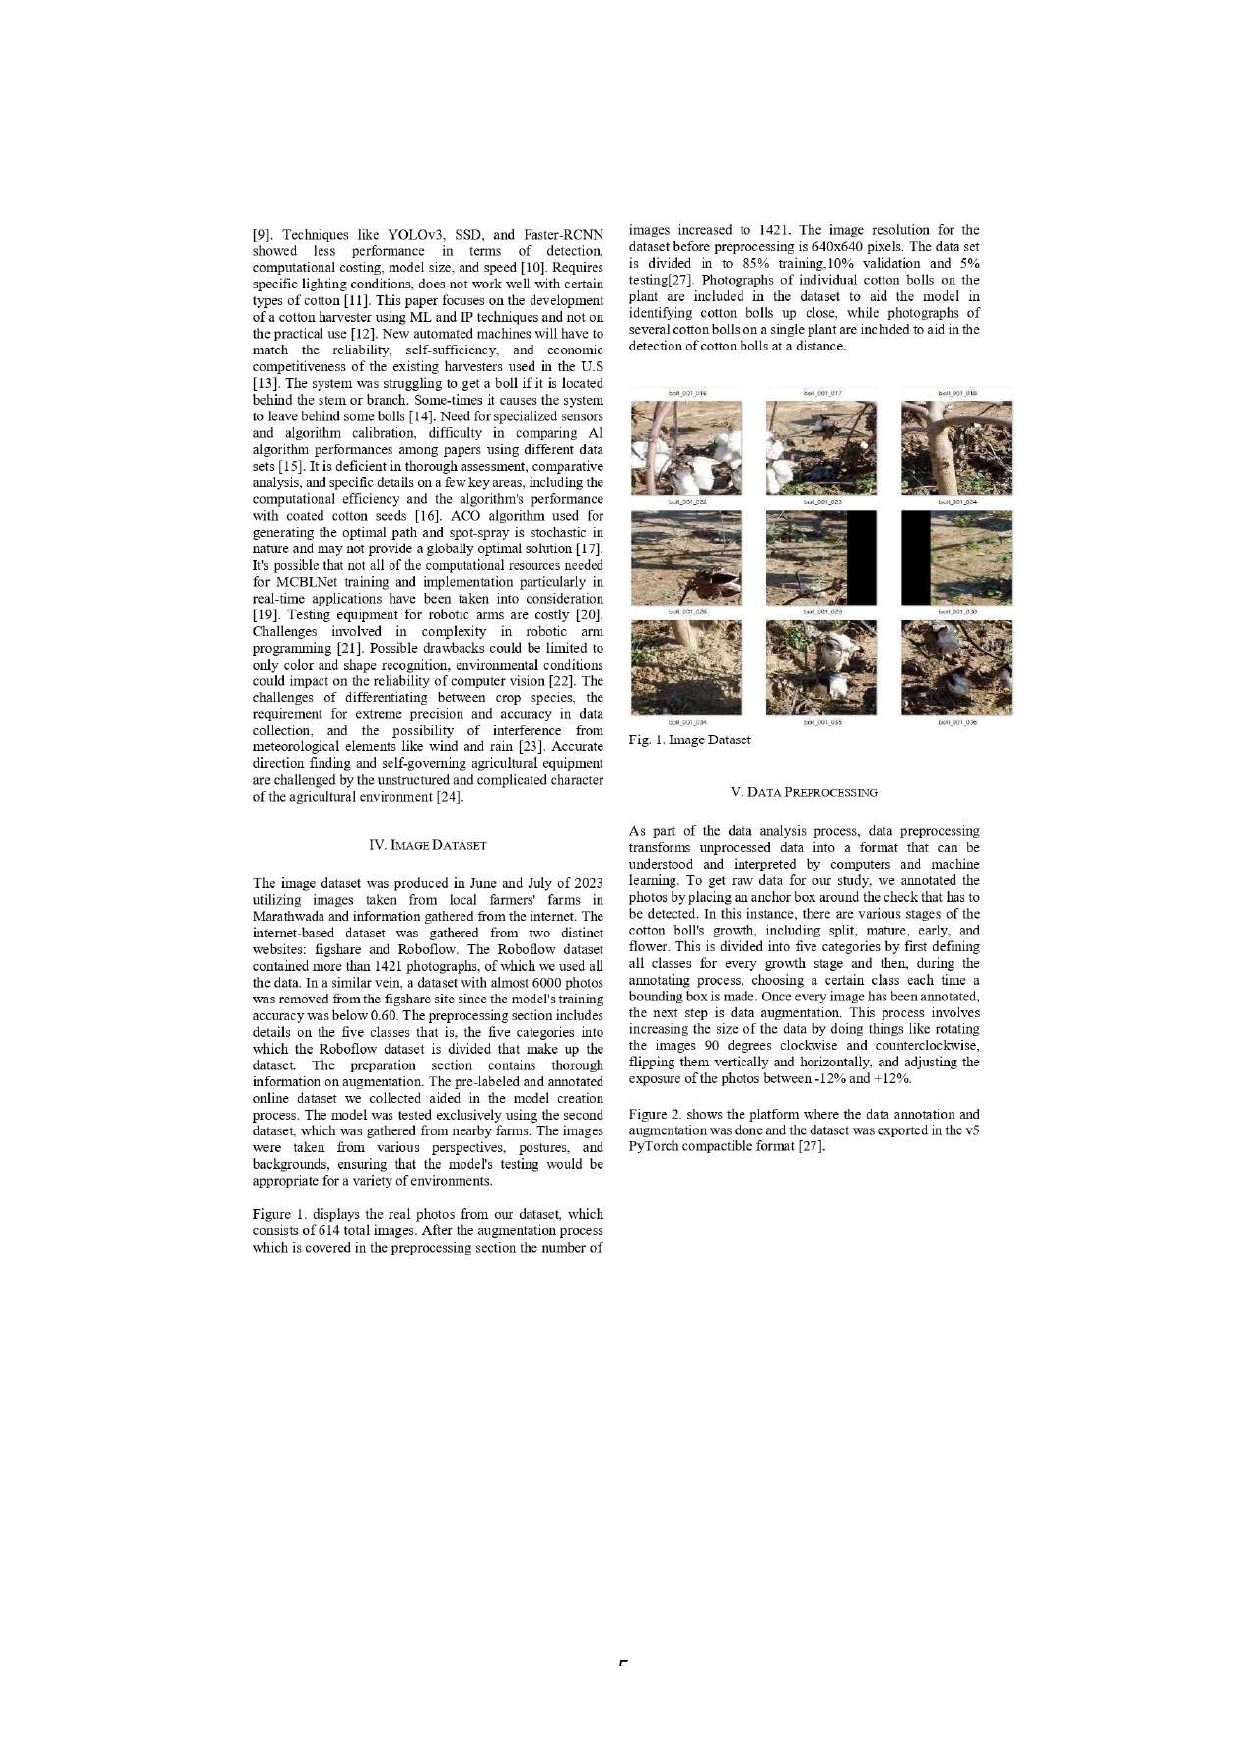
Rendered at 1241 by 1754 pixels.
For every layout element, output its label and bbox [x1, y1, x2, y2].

picture [250, 220, 1024, 1260]
